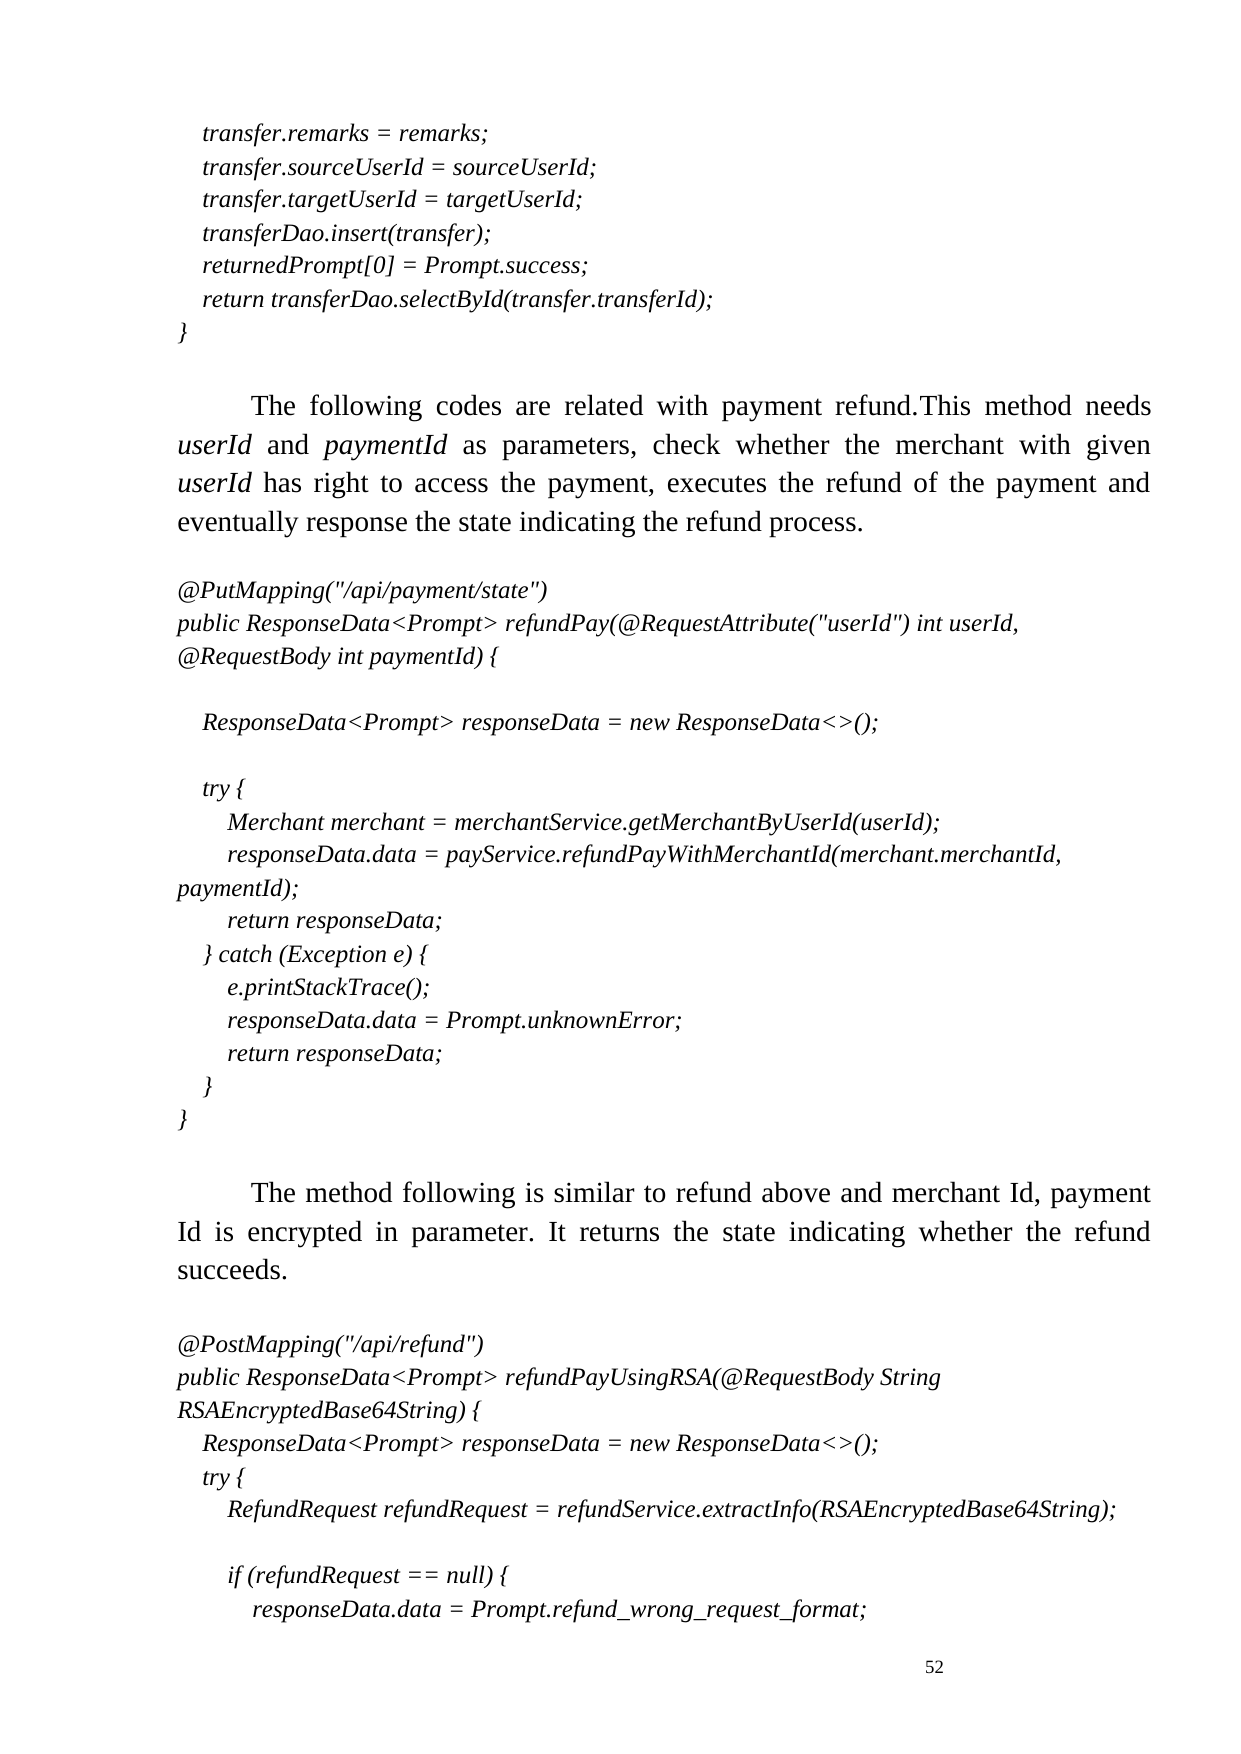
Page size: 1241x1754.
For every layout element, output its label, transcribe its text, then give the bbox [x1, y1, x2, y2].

text The method following is similar to refund above and merchant Id, payment Id is encrypted in parameter. It returns the state indicating whether the refund succeeds. [177, 1175, 1152, 1286]
text @PutMapping("/api/payment/state") public ResponseData<Prompt> refundPay(@RequestAttribute("userId") int userId, @RequestBody int paymentId) { ResponseData<Prompt> responseData = new ResponseData<>(); try { Merchant merchant = merchantService.getMerchantByUserId(userId); responseData.data = payService.refundPayWithMerchantId(merchant.merchantId, paymentId); return responseData; } catch (Exception e) { e.printStackTrace(); responseData.data = Prompt.unknownError; return responseData; } } [177, 575, 1158, 1132]
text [177, 1329, 1158, 1622]
text The following codes are related with payment refund.This method needs userId and paymentId as parameters, check whether the merchant with given userId has right to access the payment, executes the refund of the payment and eventually response the state indicating the refund process. [177, 388, 1152, 537]
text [177, 118, 1158, 345]
